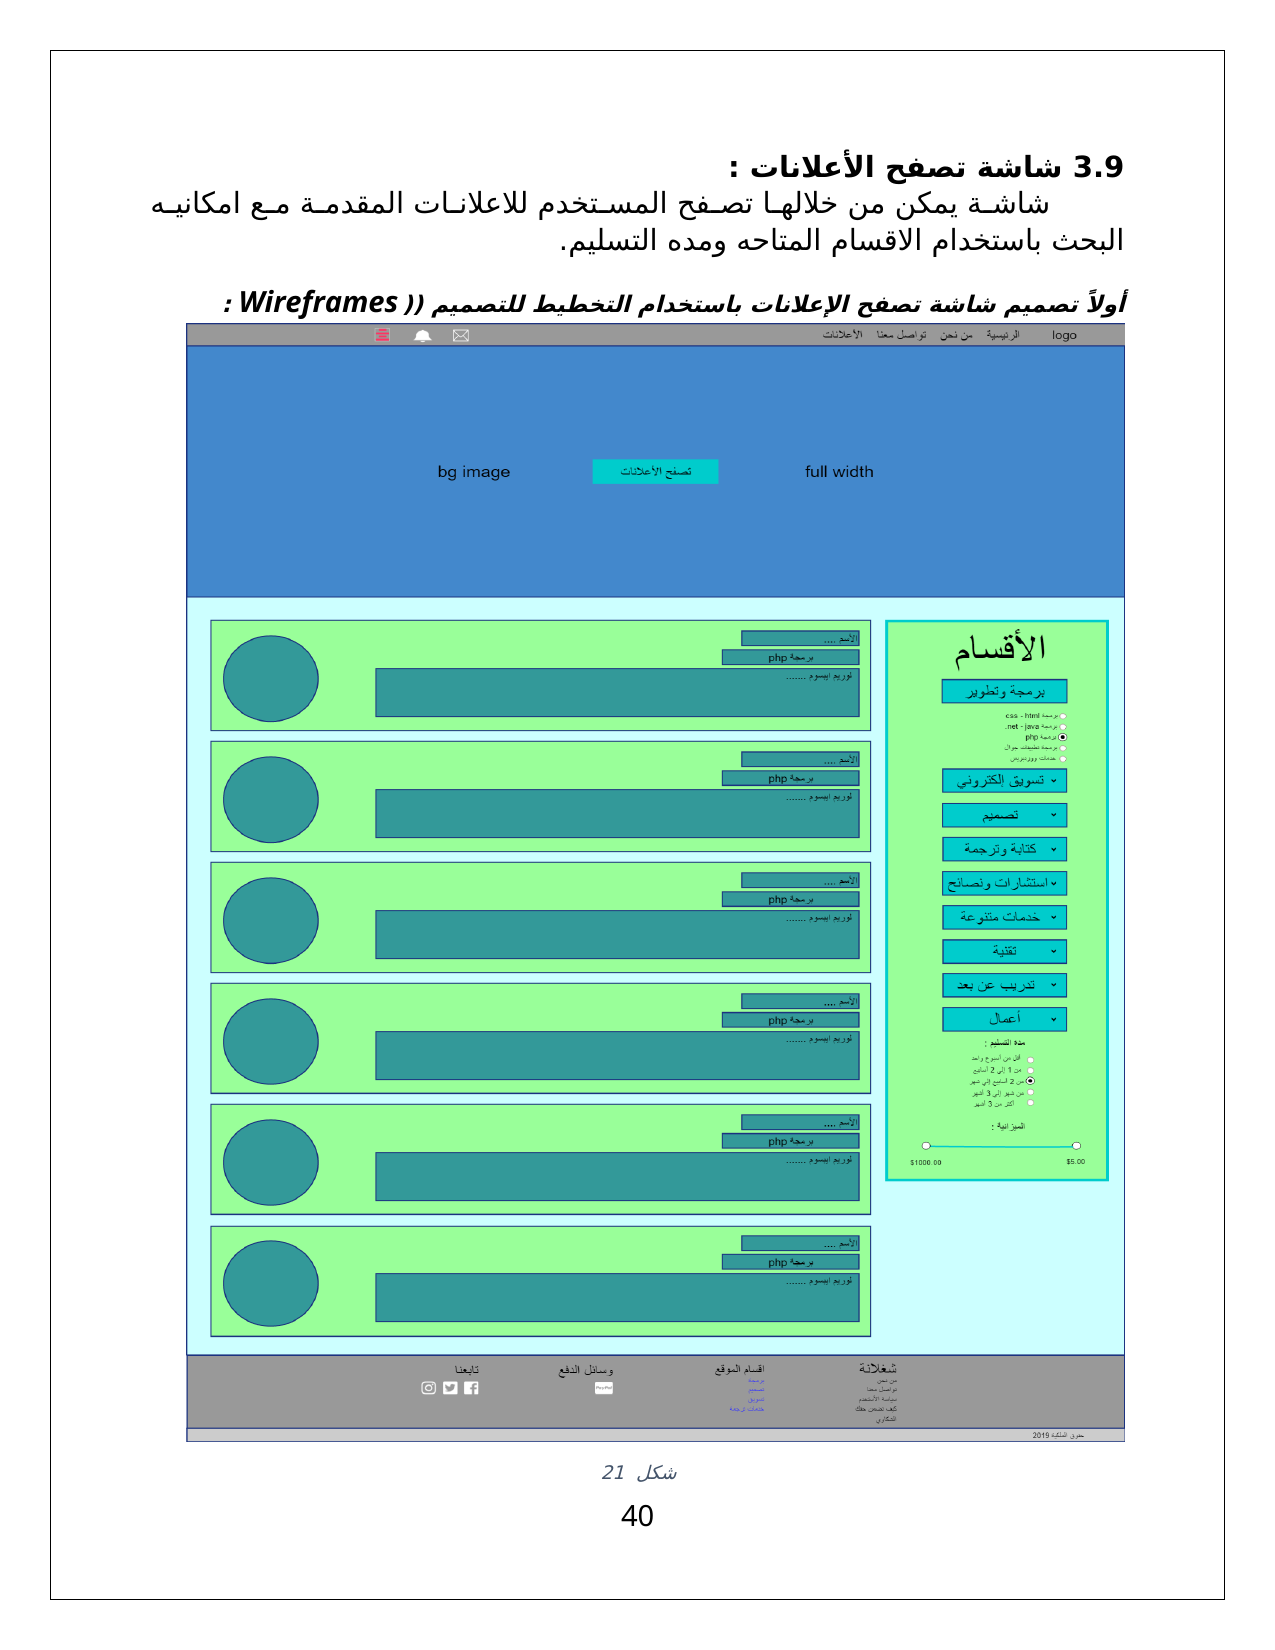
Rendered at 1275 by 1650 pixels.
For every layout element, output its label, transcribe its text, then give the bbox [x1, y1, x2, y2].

subtitle أولاً تصميم شاشة تصفح الإعلانات باستخدام التخطيط للتصميم ((Wireframes : [150, 281, 1124, 321]
picture [186, 323, 1125, 1442]
text شاشة يمكن من خلالها تصفح المستخدم للاعلانات المقدمة مع امكانيه البحث باستخدام الاقسام المتاحه ومده التسليم. [150, 187, 1125, 257]
subtitle 3.9 شاشة تصفح الأعلانات : [150, 150, 1124, 184]
